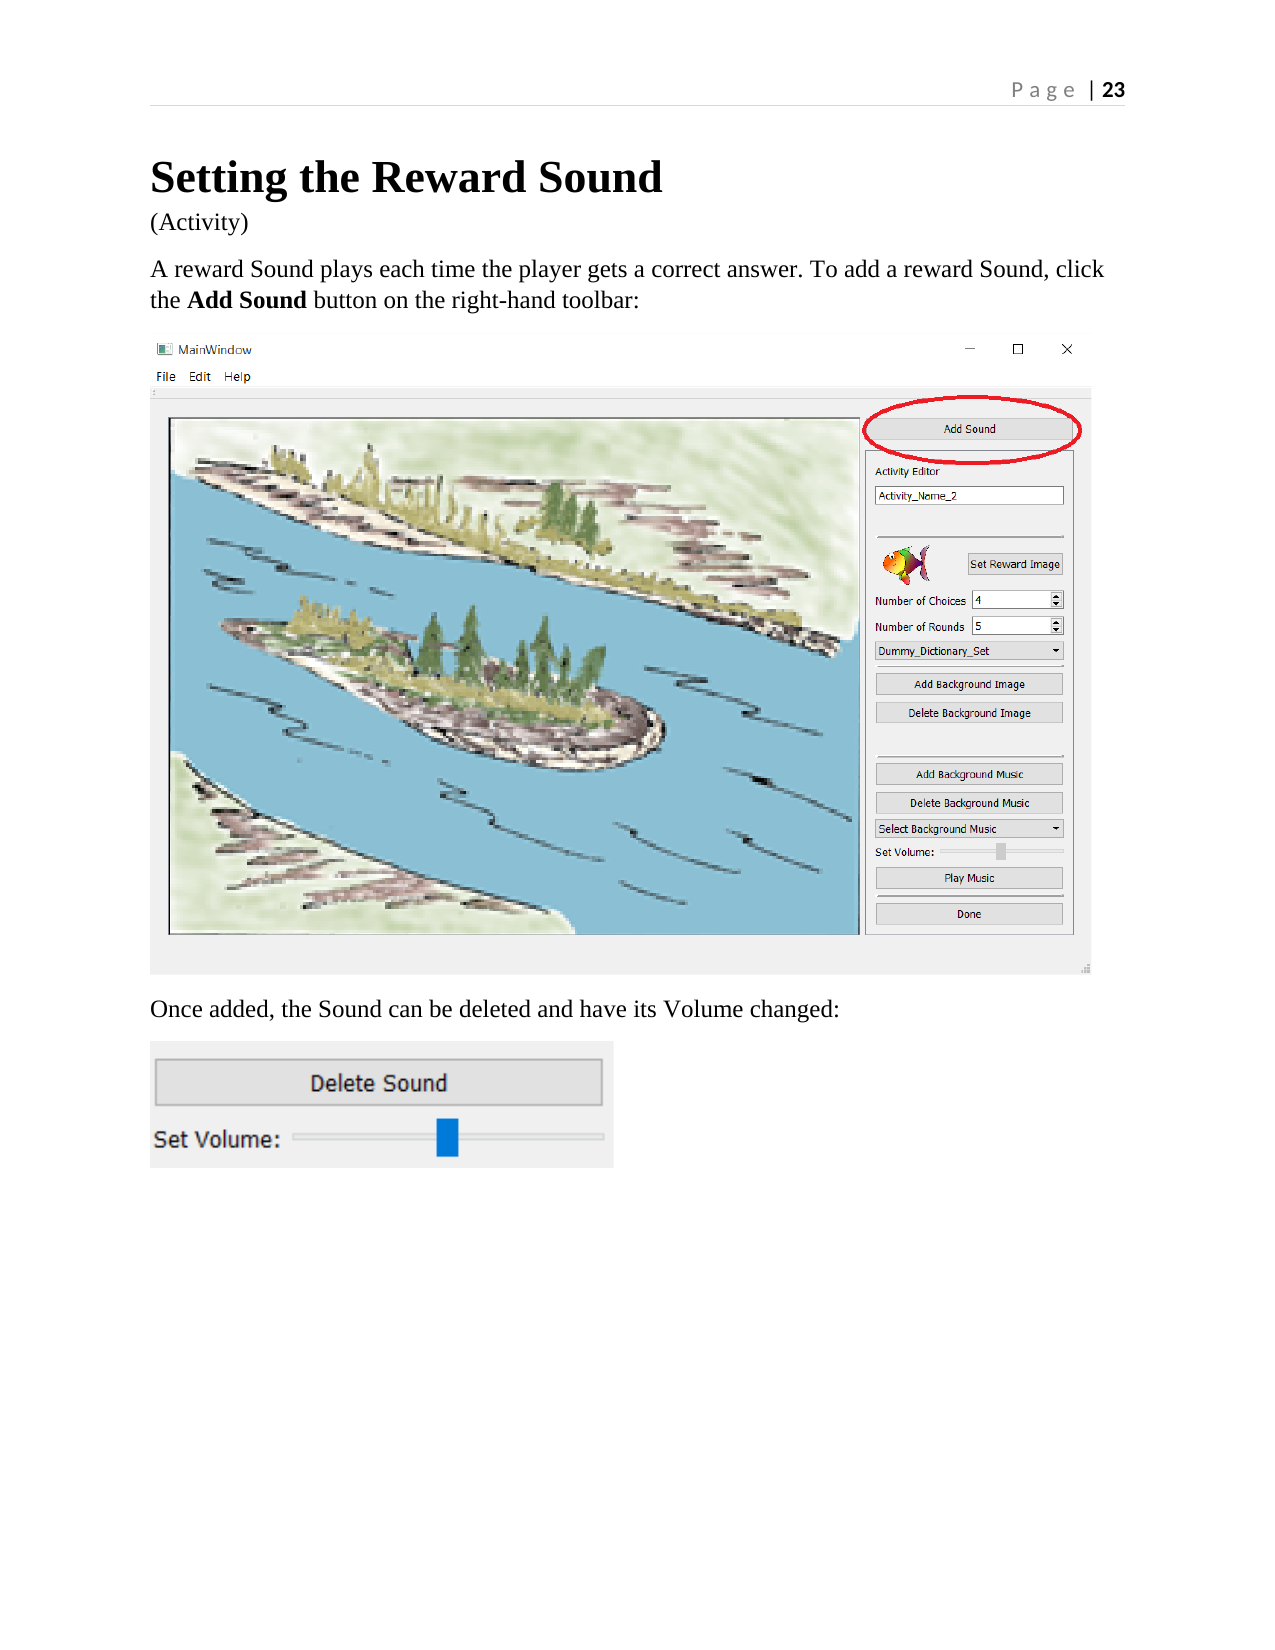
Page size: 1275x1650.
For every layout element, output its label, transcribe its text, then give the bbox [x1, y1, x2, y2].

text A reward Sound plays each time the player gets a correct answer. To add a reward Sound, click the Add Sound button on the right-hand toolbar: [150, 254, 1125, 314]
text Once added, the Sound can be deleted and have its Volume changed: [150, 994, 1125, 1023]
subtitle Setting the Reward Sound [150, 150, 1125, 203]
picture [150, 333, 1092, 975]
picture [150, 1041, 614, 1168]
text (Activity) [150, 207, 1125, 236]
